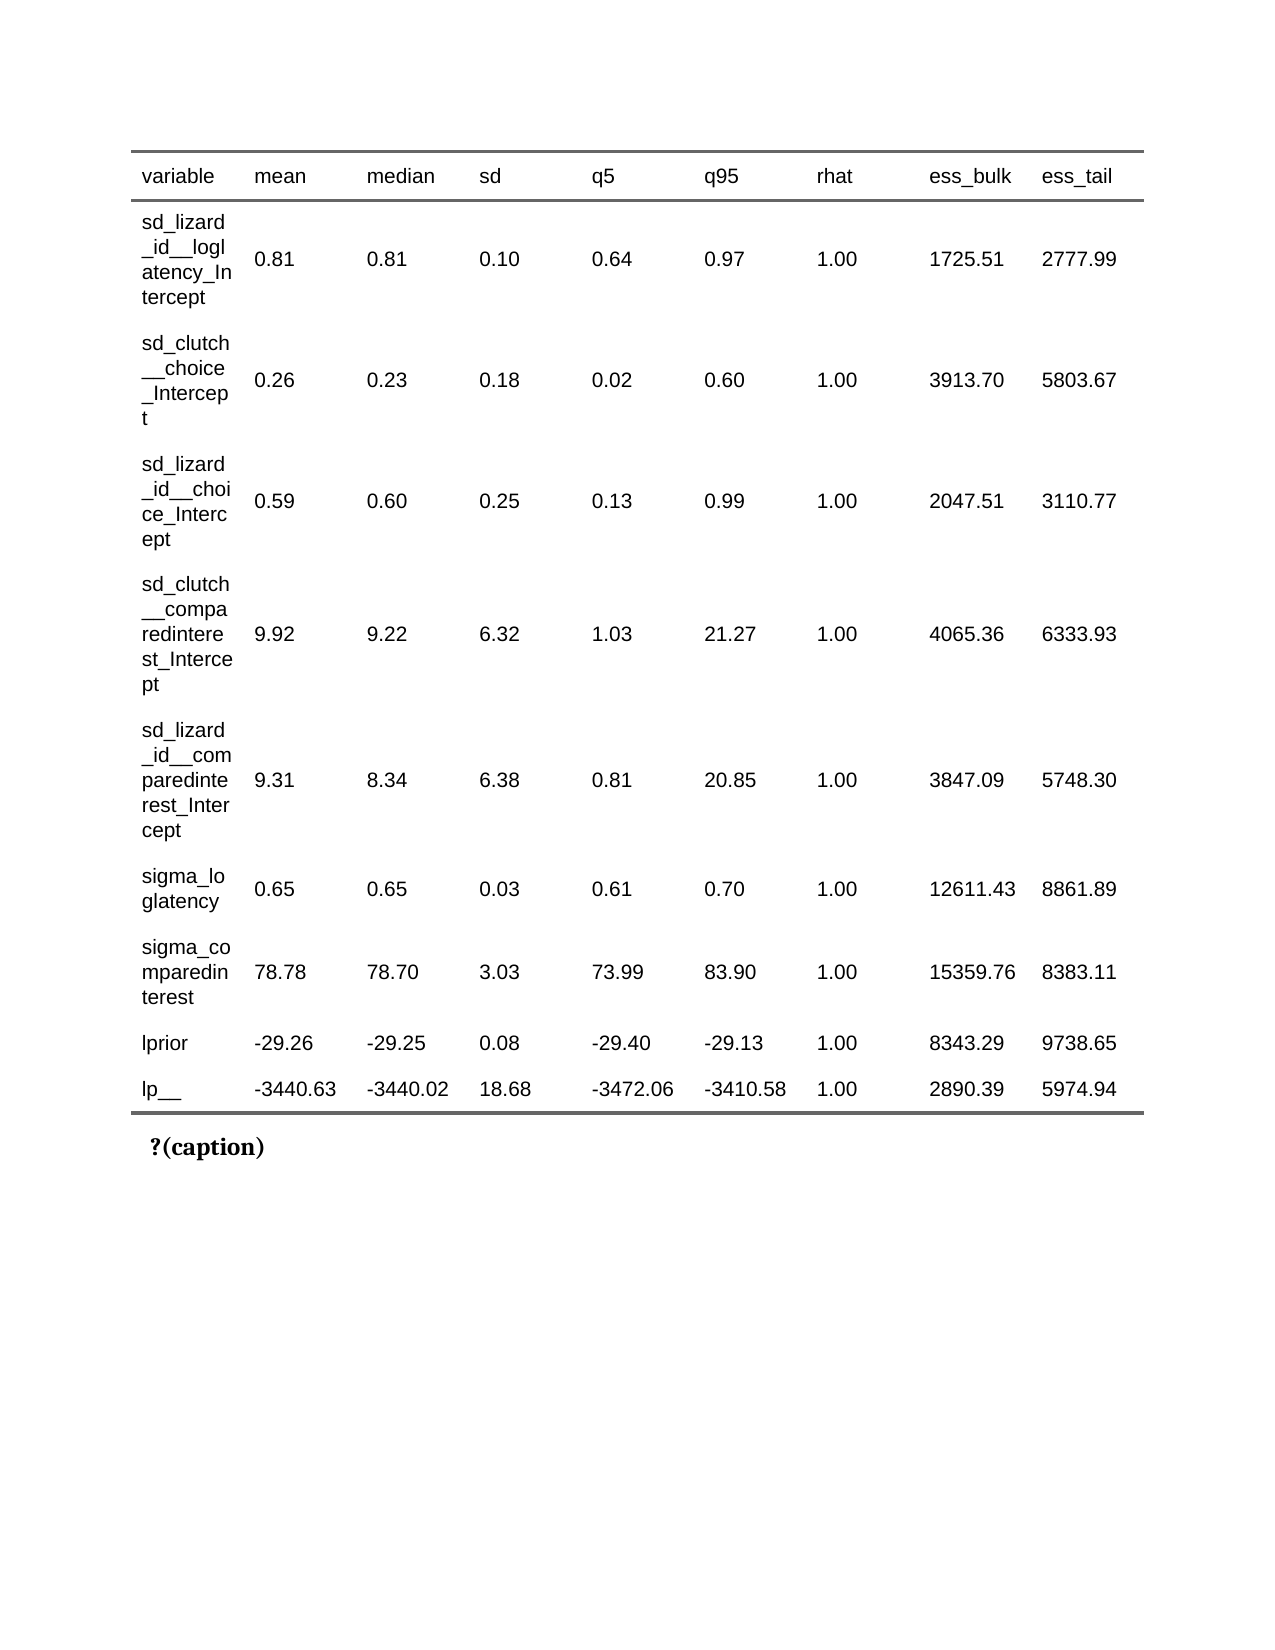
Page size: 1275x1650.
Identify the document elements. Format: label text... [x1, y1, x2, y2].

table_cell 0.81 [356, 202, 469, 320]
table_cell 21.27 [694, 561, 806, 707]
table_cell sigma_loglatency [131, 853, 244, 924]
table_cell 18.68 [469, 1066, 581, 1111]
table_cell 3913.70 [919, 320, 1031, 441]
table_cell 1.00 [806, 924, 919, 1020]
table_cell lp__ [131, 1066, 244, 1111]
table_cell sd_lizard_id__loglatency_Intercept [131, 202, 244, 320]
table_cell -3410.58 [694, 1066, 806, 1111]
table_cell 0.97 [694, 202, 806, 320]
table_cell 1.00 [806, 202, 919, 320]
table_cell 3.03 [469, 924, 581, 1020]
table_cell sigma_comparedinterest [131, 924, 244, 1020]
table_cell 1725.51 [919, 202, 1031, 320]
table_cell 0.59 [244, 441, 356, 561]
text ?(caption) [150, 1133, 1125, 1162]
table_cell 9.92 [244, 561, 356, 707]
table_cell 0.03 [469, 853, 581, 924]
table_cell -29.26 [244, 1020, 356, 1066]
table_cell 6.38 [469, 707, 581, 853]
table_cell 9.22 [356, 561, 469, 707]
table_cell sd_lizard_id__choice_Intercept [131, 441, 244, 561]
table_header q5 [581, 153, 694, 199]
table_cell 2047.51 [919, 441, 1031, 561]
table_cell 1.00 [806, 561, 919, 707]
table_cell 8343.29 [919, 1020, 1031, 1066]
table_cell -3440.02 [356, 1066, 469, 1111]
table_cell 0.02 [581, 320, 694, 441]
table_cell 1.00 [806, 707, 919, 853]
table_cell 1.00 [806, 320, 919, 441]
table_cell 8.34 [356, 707, 469, 853]
table_header mean [244, 153, 356, 199]
table_cell 1.00 [806, 441, 919, 561]
table_cell 5803.67 [1031, 320, 1144, 441]
table_cell 0.26 [244, 320, 356, 441]
table_cell 0.81 [581, 707, 694, 853]
table_cell 1.00 [806, 1020, 919, 1066]
table_cell 0.60 [356, 441, 469, 561]
table_cell sd_lizard_id__comparedinterest_Intercept [131, 707, 244, 853]
table_cell -29.25 [356, 1020, 469, 1066]
table_header rhat [806, 153, 919, 199]
table_cell 0.25 [469, 441, 581, 561]
table_cell 3847.09 [919, 707, 1031, 853]
table_cell 73.99 [581, 924, 694, 1020]
table_cell -29.13 [694, 1020, 806, 1066]
table_header sd [469, 153, 581, 199]
table_cell lprior [131, 1020, 244, 1066]
table_cell 0.61 [581, 853, 694, 924]
table_cell 15359.76 [919, 924, 1031, 1020]
table_cell 0.65 [244, 853, 356, 924]
table_cell 0.70 [694, 853, 806, 924]
table_cell 0.13 [581, 441, 694, 561]
table_cell 0.99 [694, 441, 806, 561]
table_header variable [131, 153, 244, 199]
table_cell 8383.11 [1031, 924, 1144, 1020]
table_cell 1.03 [581, 561, 694, 707]
table_cell sd_clutch__comparedinterest_Intercept [131, 561, 244, 707]
table_header median [356, 153, 469, 199]
table_cell 5748.30 [1031, 707, 1144, 853]
table_cell 0.08 [469, 1020, 581, 1066]
table_cell 78.78 [244, 924, 356, 1020]
table_cell 6.32 [469, 561, 581, 707]
table_cell 0.60 [694, 320, 806, 441]
table_cell 0.18 [469, 320, 581, 441]
table_cell 0.10 [469, 202, 581, 320]
table_cell 0.81 [244, 202, 356, 320]
table_cell 6333.93 [1031, 561, 1144, 707]
table_cell 20.85 [694, 707, 806, 853]
table_cell 78.70 [356, 924, 469, 1020]
table_cell 3110.77 [1031, 441, 1144, 561]
table_cell -3440.63 [244, 1066, 356, 1111]
table_cell 4065.36 [919, 561, 1031, 707]
table_cell 8861.89 [1031, 853, 1144, 924]
table_cell 1.00 [806, 853, 919, 924]
table_cell 0.23 [356, 320, 469, 441]
table_cell 1.00 [806, 1066, 919, 1111]
table_header q95 [694, 153, 806, 199]
table_cell 0.64 [581, 202, 694, 320]
table_cell 9738.65 [1031, 1020, 1144, 1066]
table_header ess_tail [1031, 153, 1144, 199]
table_header ess_bulk [919, 153, 1031, 199]
table_cell 2777.99 [1031, 202, 1144, 320]
table_cell 2890.39 [919, 1066, 1031, 1111]
table_cell sd_clutch__choice_Intercept [131, 320, 244, 441]
table_cell 83.90 [694, 924, 806, 1020]
table_cell -29.40 [581, 1020, 694, 1066]
table_cell 12611.43 [919, 853, 1031, 924]
table_cell 9.31 [244, 707, 356, 853]
table_cell 0.65 [356, 853, 469, 924]
table_cell -3472.06 [581, 1066, 694, 1111]
table_cell 5974.94 [1031, 1066, 1144, 1111]
